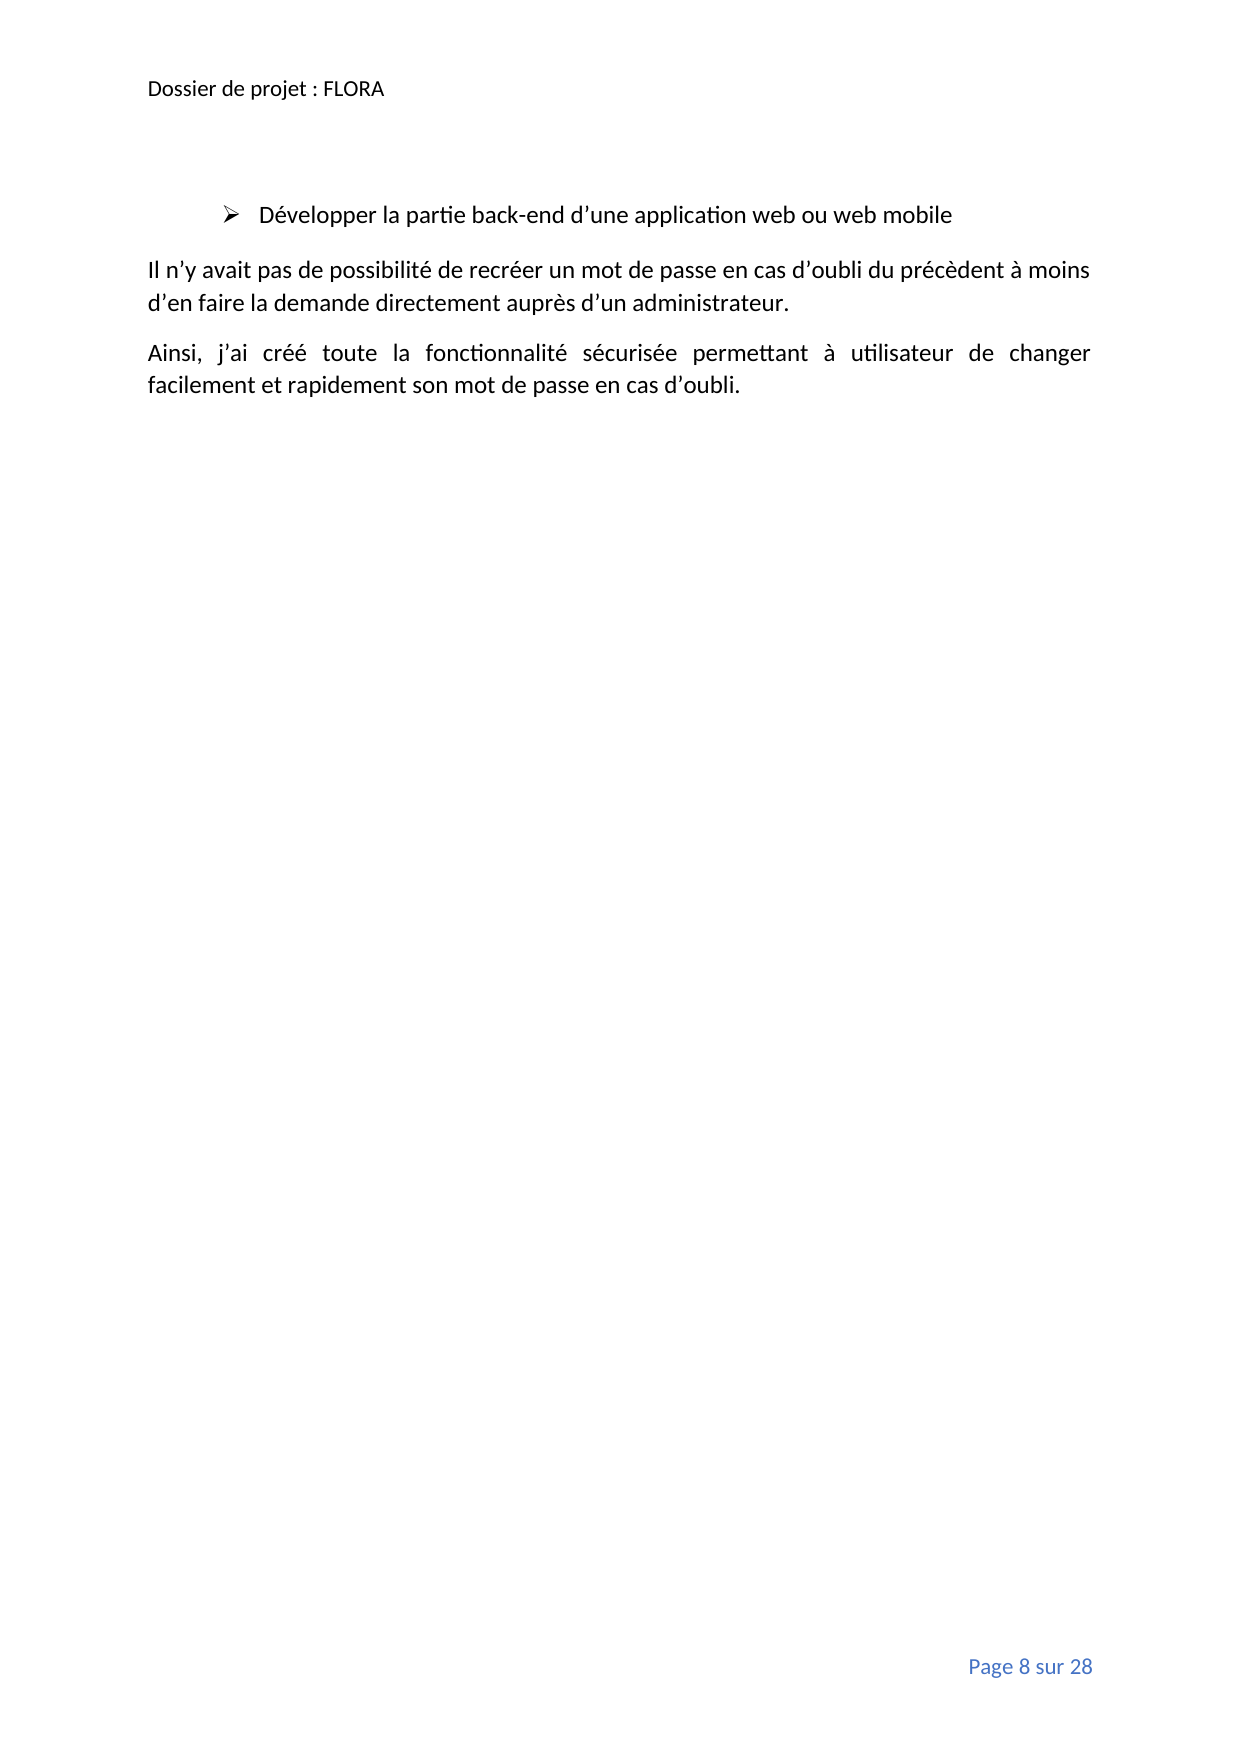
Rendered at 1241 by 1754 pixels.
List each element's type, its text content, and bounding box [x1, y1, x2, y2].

text Il n’y avait pas de possibilité de recréer un mot de passe en cas d’oubli du précèdent à moins d’en faire la demande directement auprès d’un administrateur. [148, 254, 1093, 318]
text Ainsi, j’ai créé toute la fonctionnalité sécurisée permettant à utilisateur de changer facilement et rapidement son mot de passe en cas d’oubli. [148, 337, 1093, 400]
subtitle Développer la partie back-end d’une application web ou web mobile [221, 199, 1093, 229]
